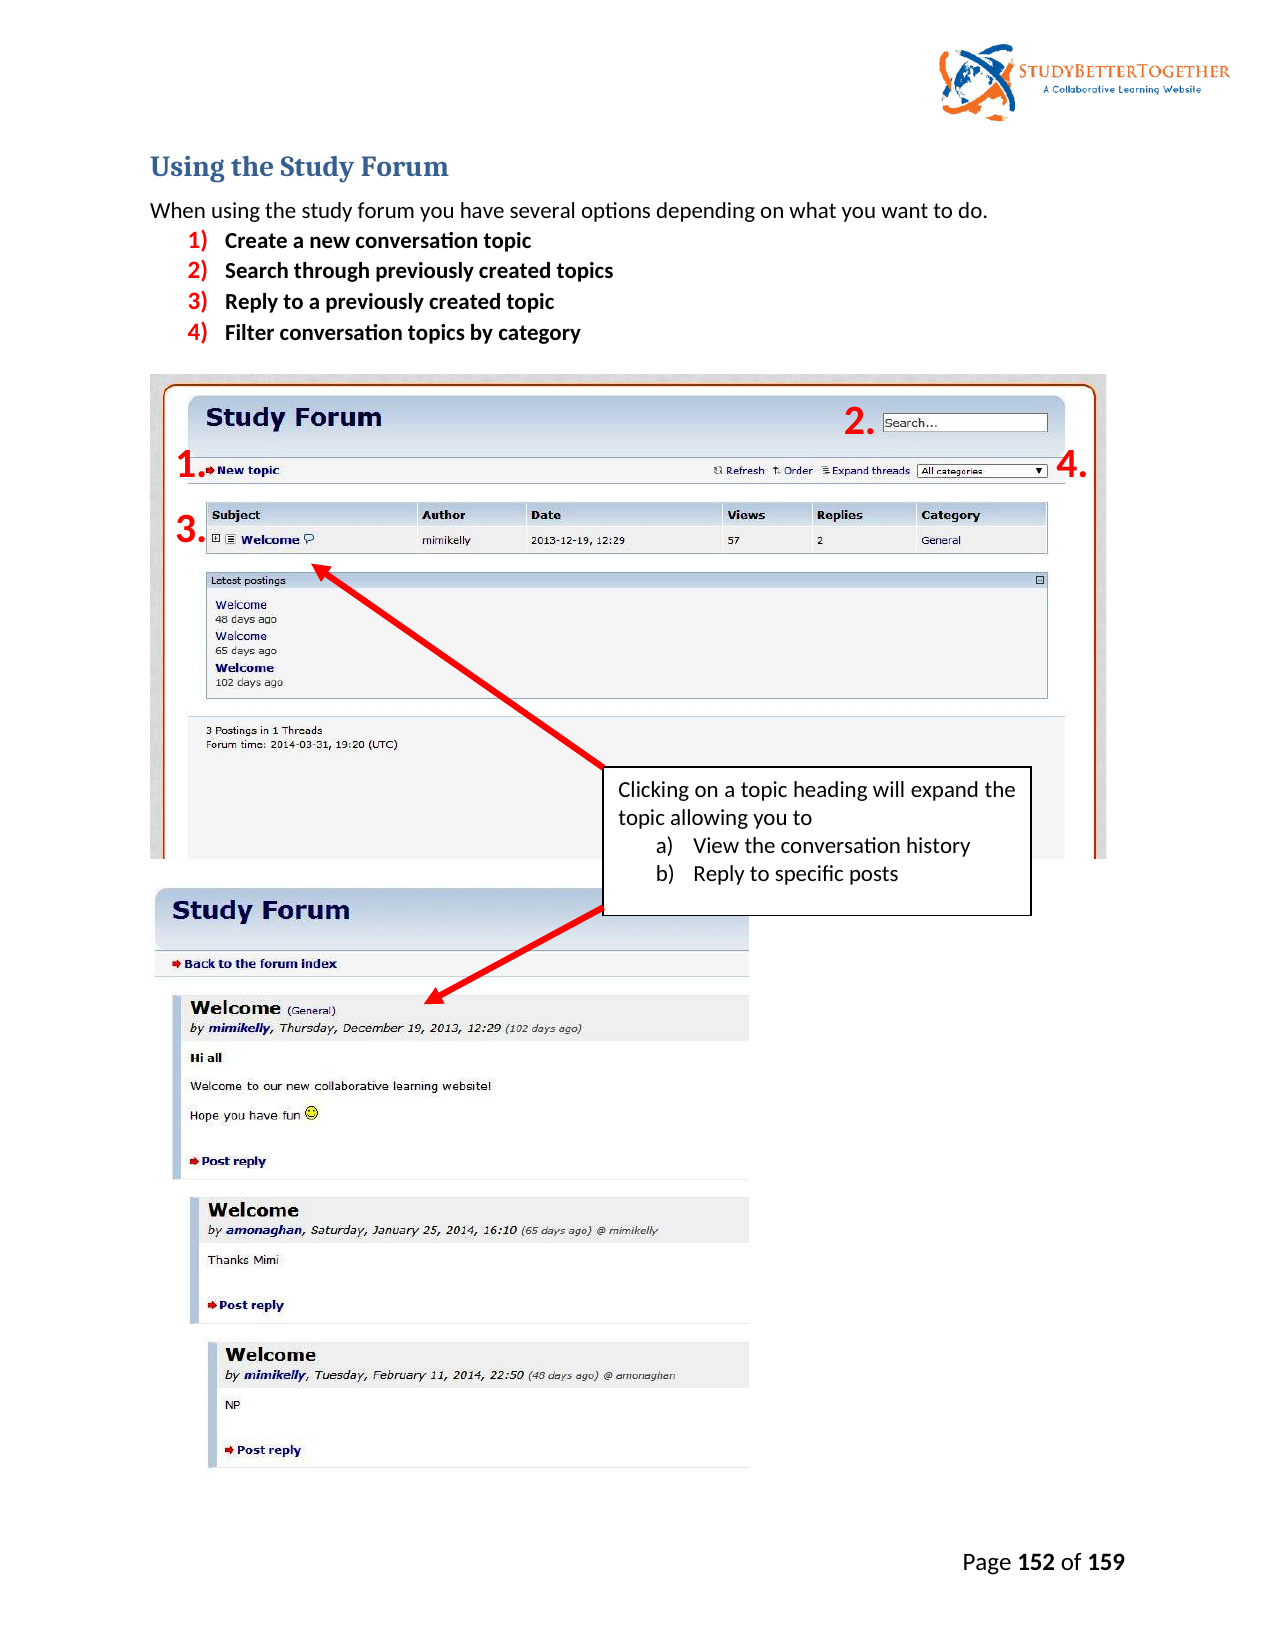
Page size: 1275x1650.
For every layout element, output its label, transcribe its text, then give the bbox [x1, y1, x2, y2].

list Create a new conversation topic [187, 224, 1125, 254]
list Filter conversation topics by category [187, 316, 1125, 346]
text Using the Study Forum [150, 150, 1125, 183]
picture [150, 374, 1107, 859]
list Search through previously created topics [187, 254, 1125, 285]
picture [150, 886, 749, 1495]
list Reply to a previously created topic [187, 285, 1125, 316]
text When using the study forum you have several options depending on what you want to do. [150, 196, 1125, 224]
picture [937, 40, 1230, 123]
